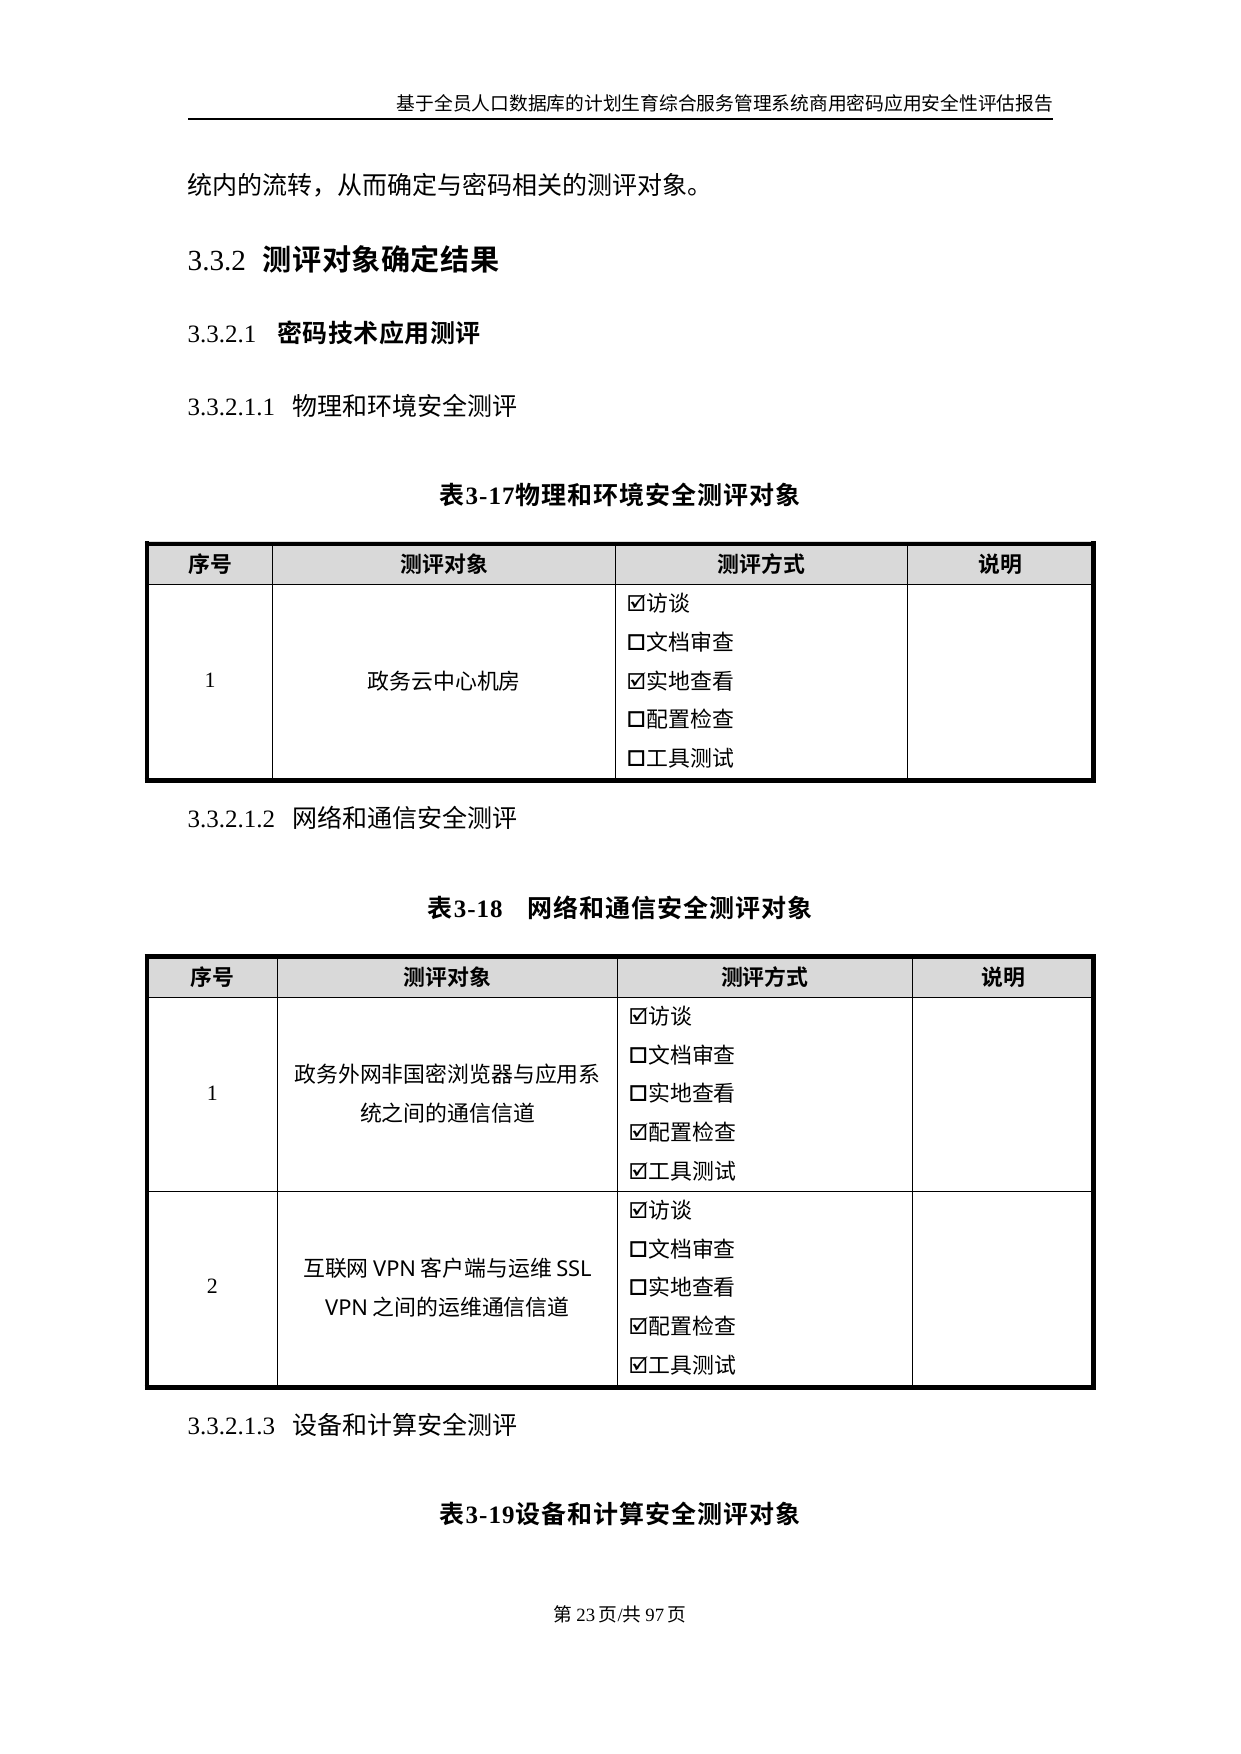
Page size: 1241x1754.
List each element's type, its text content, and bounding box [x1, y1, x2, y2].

table_cell 2 [149, 1192, 277, 1385]
table_cell [913, 998, 1091, 1191]
subtitle 网络和通信安全测评 [187, 783, 1053, 851]
table_cell 访谈 文档审查 实地查看 配置检查 工具测试 [618, 1192, 912, 1385]
table_cell 政务云中心机房 [273, 585, 615, 778]
subtitle 设备和计算安全测评 [187, 1390, 1053, 1457]
table_header 序号 [149, 546, 272, 584]
table_cell [913, 1192, 1091, 1385]
table_header 说明 [913, 959, 1091, 997]
table_cell [908, 585, 1091, 778]
table_header 测评方式 [618, 959, 912, 997]
subtitle 密码技术应用测评 [187, 297, 1053, 365]
table_cell 访谈 文档审查 实地查看 配置检查 工具测试 [618, 998, 912, 1191]
table_cell 访谈 文档审查 实地查看 配置检查 工具测试 [616, 585, 907, 778]
table_cell 1 [149, 998, 277, 1191]
table_header 序号 [149, 959, 277, 997]
table_cell 政务外网非国密浏览器与应用系统之间的通信信道 [278, 998, 617, 1191]
subtitle 物理和环境安全测评 [187, 370, 1053, 438]
table_cell 互联网VPN客户端与运维SSL VPN之间的运维通信信道 [278, 1192, 617, 1385]
table_header 测评对象 [273, 546, 615, 584]
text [187, 150, 1053, 218]
subtitle 测评对象确定结果 [187, 223, 1053, 291]
table_cell 1 [149, 585, 272, 778]
table_header 测评方式 [616, 546, 907, 584]
table_header 说明 [908, 546, 1091, 584]
table_header 测评对象 [278, 959, 617, 997]
